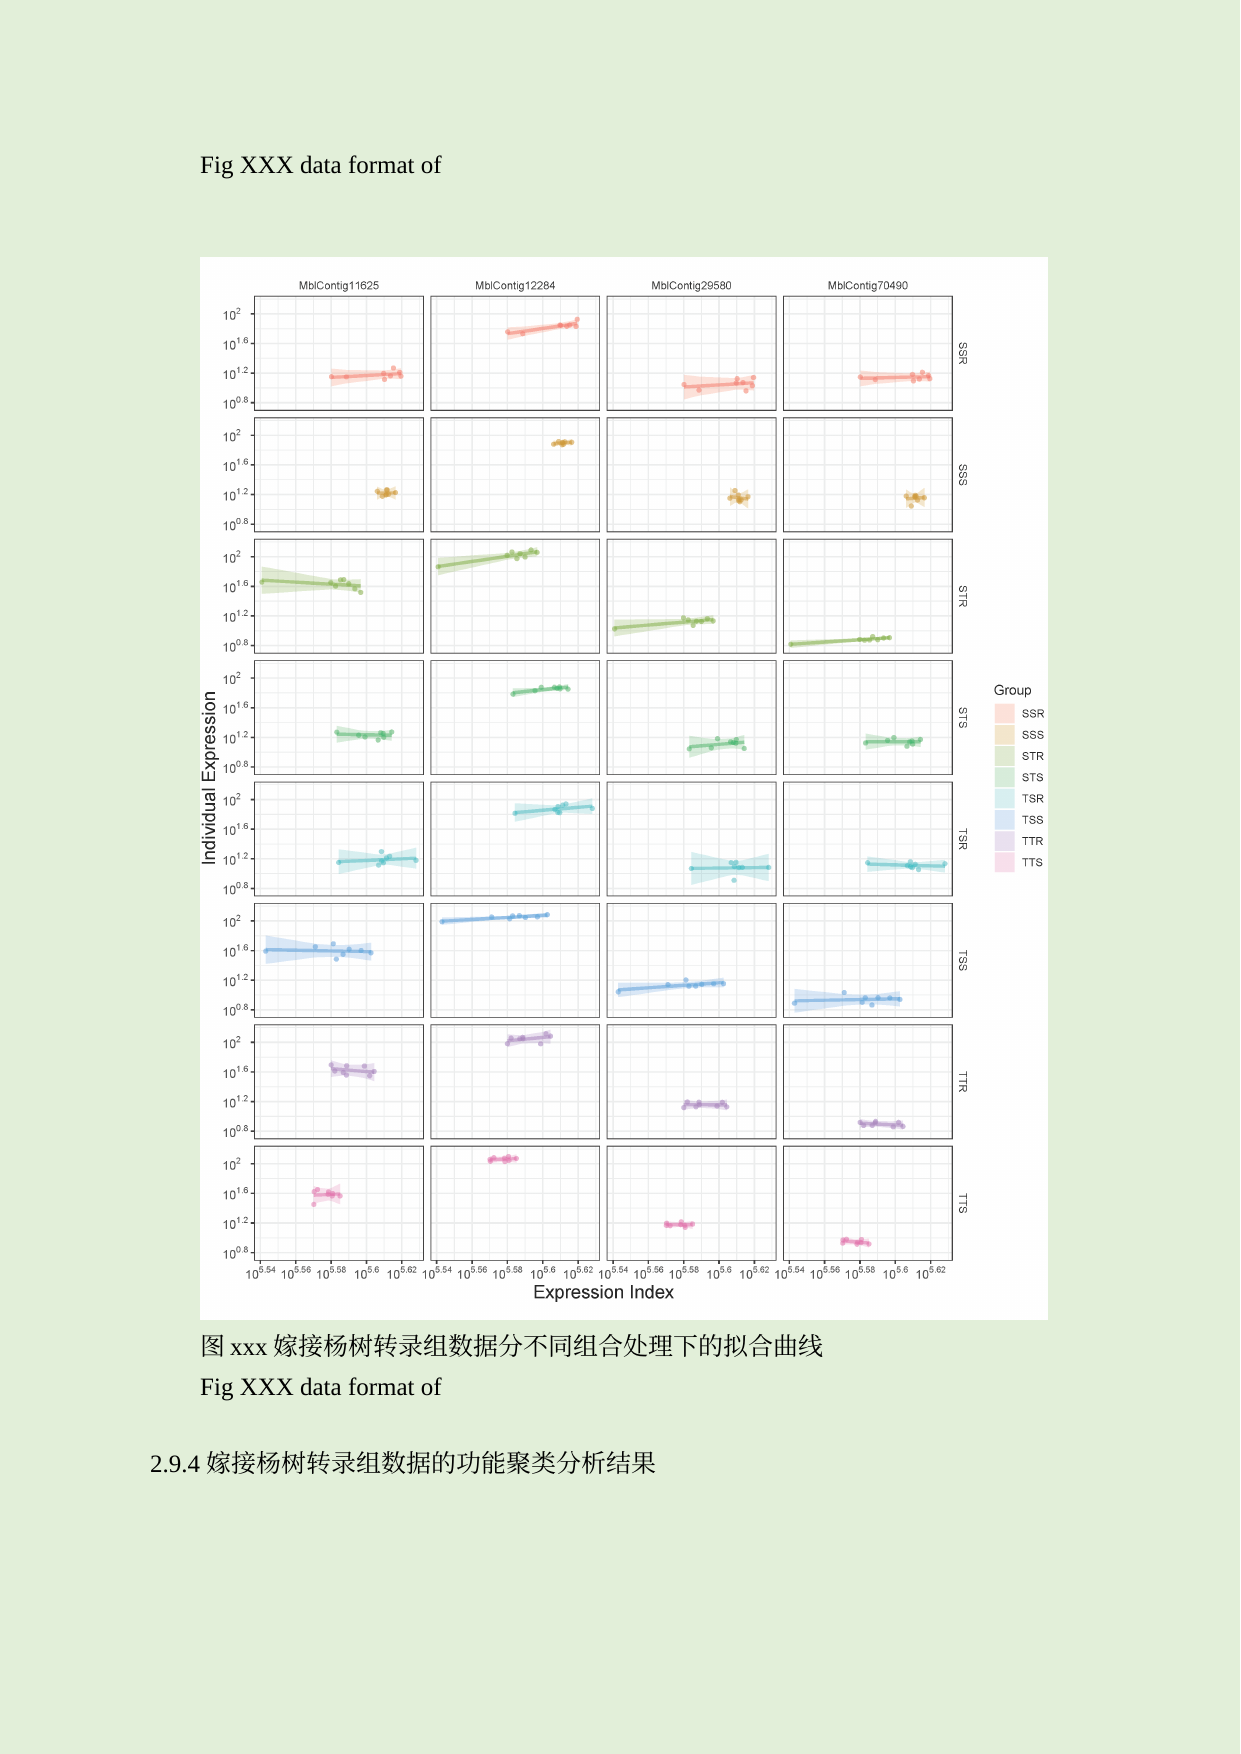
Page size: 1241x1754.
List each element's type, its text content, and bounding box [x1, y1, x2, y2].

picture [200, 257, 1048, 1320]
text Fig XXX data format of [150, 150, 1090, 179]
text Fig XXX data format of [150, 1372, 1090, 1400]
text 图xxx 嫁接杨树转录组数据分不同组合处理下的拟合曲线 [150, 1327, 1090, 1363]
text 2.9.4 嫁接杨树转录组数据的功能聚类分析结果 [150, 1443, 1090, 1479]
